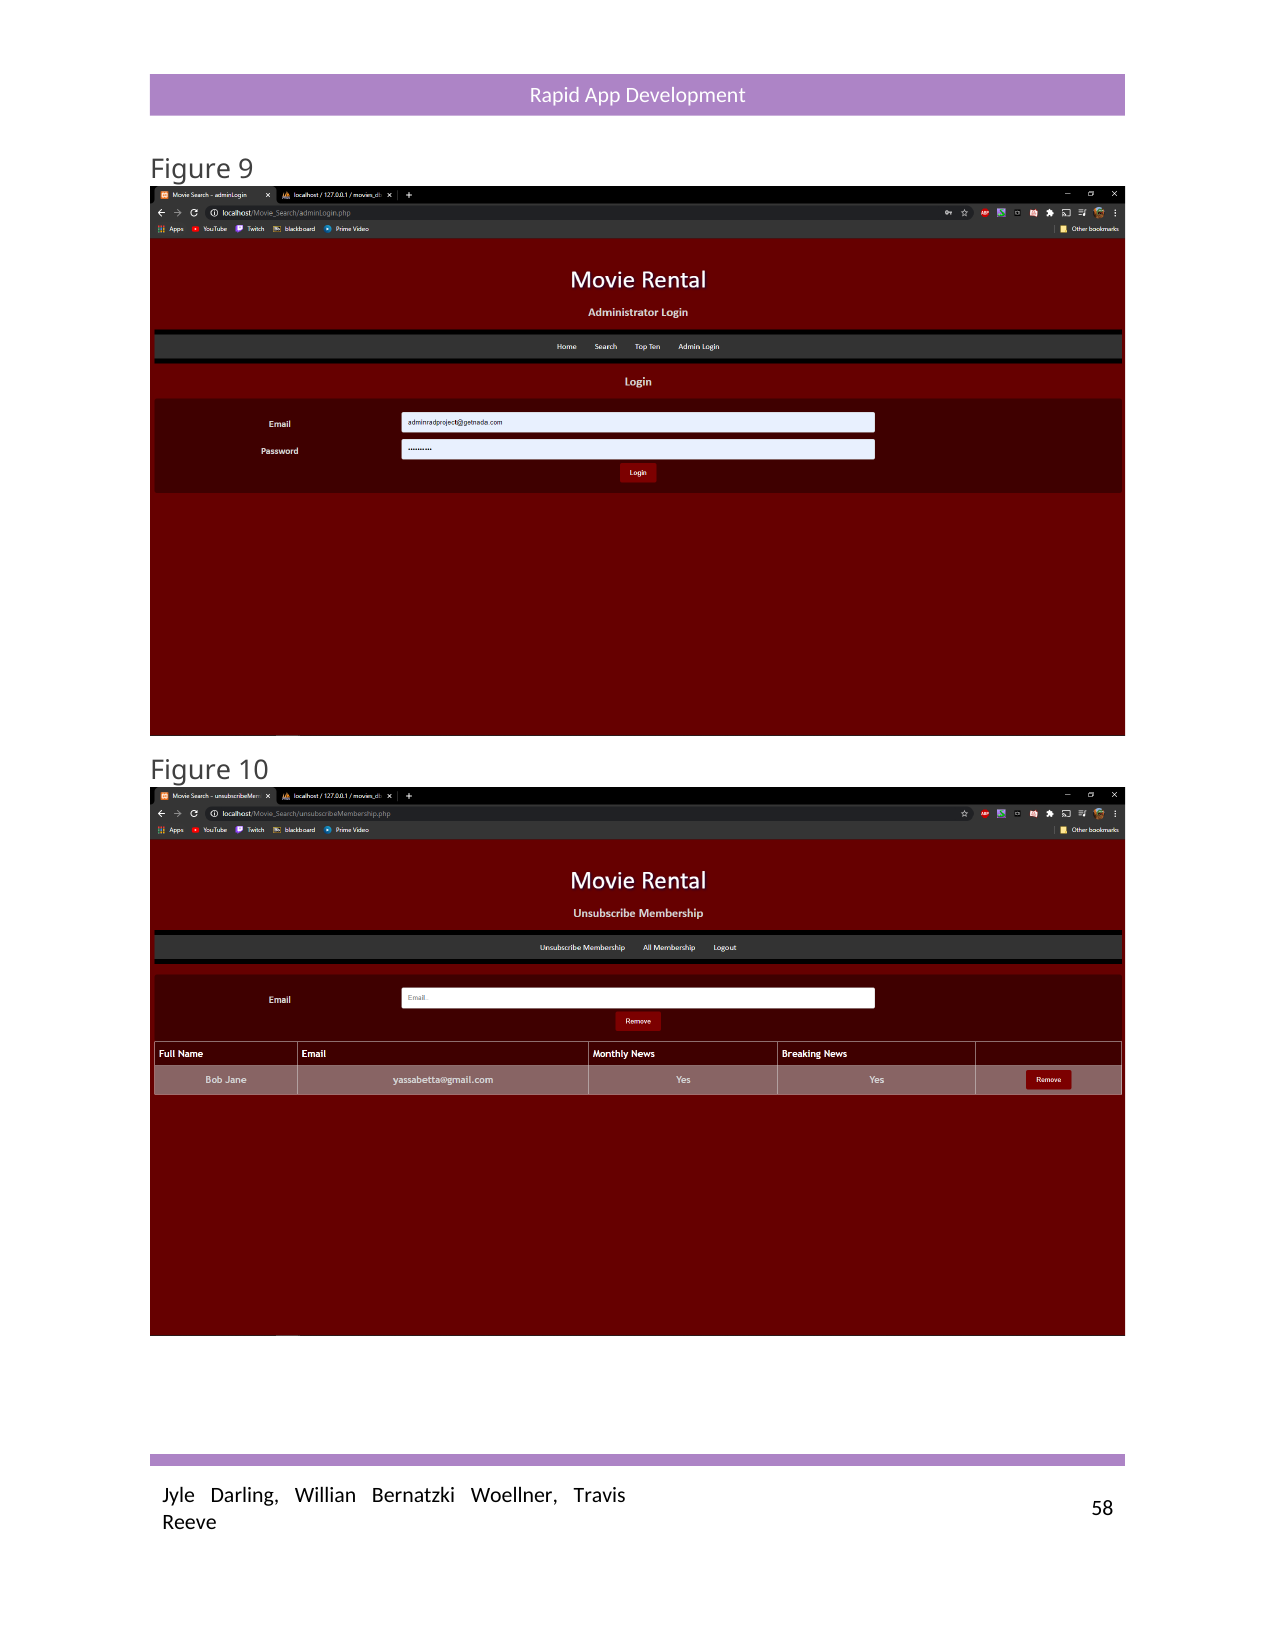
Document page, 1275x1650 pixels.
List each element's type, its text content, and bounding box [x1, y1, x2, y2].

subtitle Figure 9 [150, 150, 1125, 186]
picture [150, 787, 1125, 1336]
subtitle Figure 10 [150, 750, 1125, 787]
picture [150, 186, 1125, 736]
